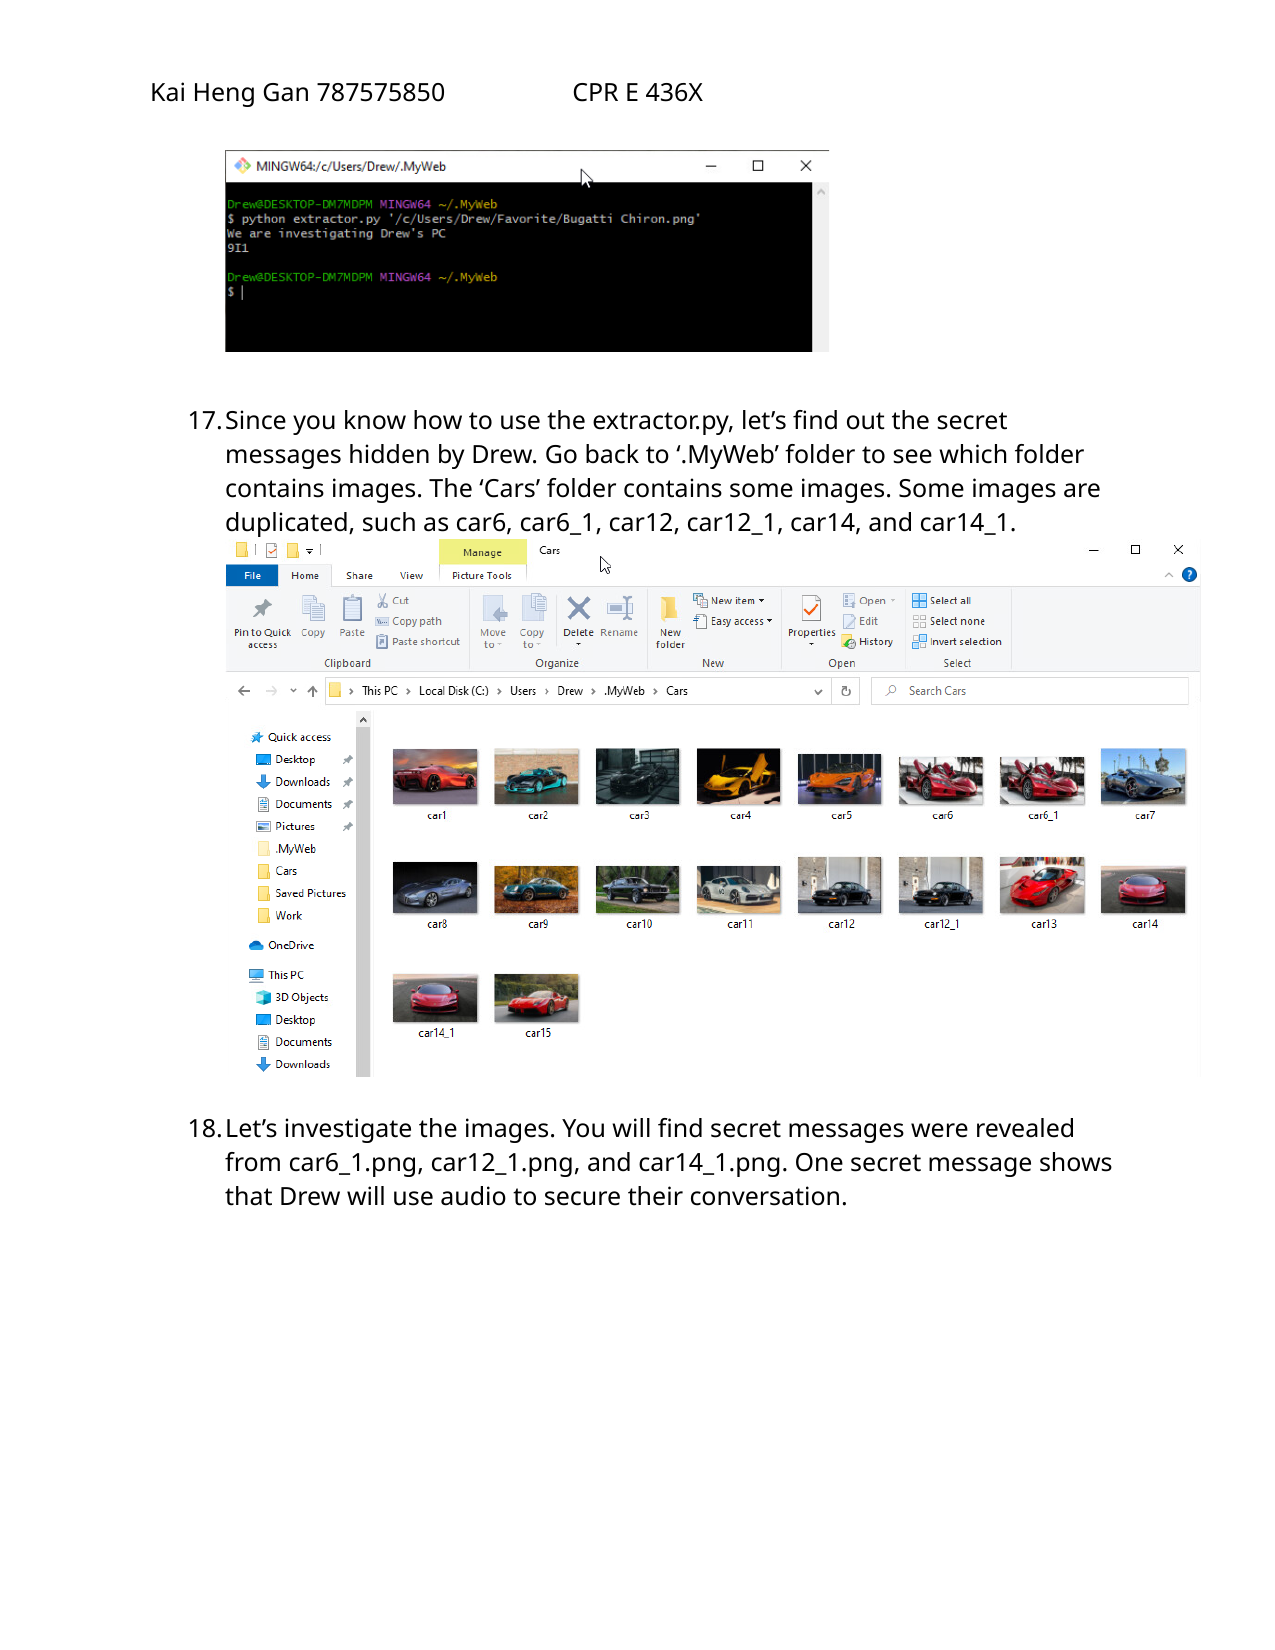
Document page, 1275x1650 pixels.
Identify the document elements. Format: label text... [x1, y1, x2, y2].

picture [225, 150, 830, 352]
list Since you know how to use the extractor.py, let’s find out the secret messages hidden by Drew. Go back to ‘.MyWeb’ folder to see which folder contains images. The ‘Cars’ folder contains some images. Some images are duplicated, such as car6, car6_1, car12, car12_1, car14, and car14_1. [187, 403, 1125, 539]
list Let’s investigate the images. You will find secret messages were revealed from car6_1.png, car12_1.png, and car14_1.png. One secret message shows that Drew will use audio to secure their conversation. [187, 1111, 1125, 1213]
picture [225, 539, 1200, 1077]
